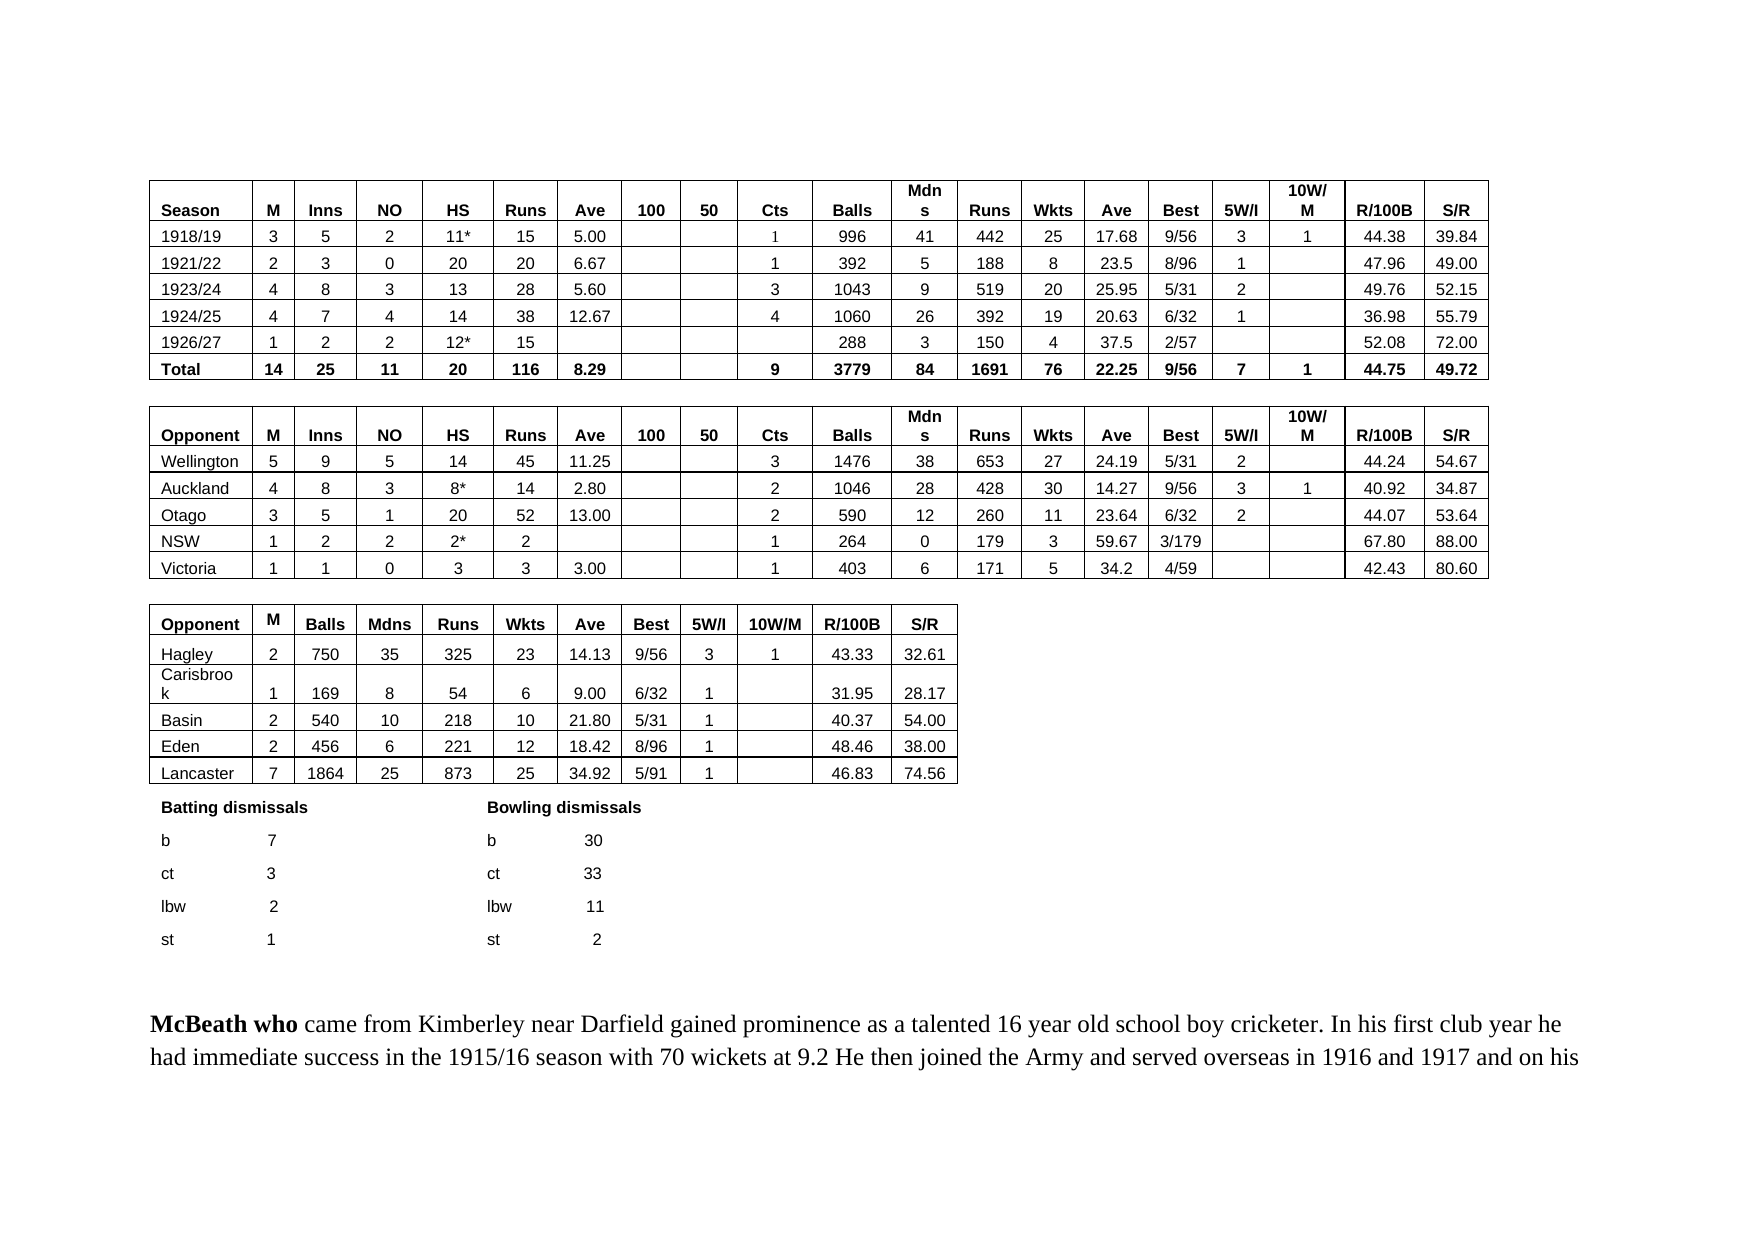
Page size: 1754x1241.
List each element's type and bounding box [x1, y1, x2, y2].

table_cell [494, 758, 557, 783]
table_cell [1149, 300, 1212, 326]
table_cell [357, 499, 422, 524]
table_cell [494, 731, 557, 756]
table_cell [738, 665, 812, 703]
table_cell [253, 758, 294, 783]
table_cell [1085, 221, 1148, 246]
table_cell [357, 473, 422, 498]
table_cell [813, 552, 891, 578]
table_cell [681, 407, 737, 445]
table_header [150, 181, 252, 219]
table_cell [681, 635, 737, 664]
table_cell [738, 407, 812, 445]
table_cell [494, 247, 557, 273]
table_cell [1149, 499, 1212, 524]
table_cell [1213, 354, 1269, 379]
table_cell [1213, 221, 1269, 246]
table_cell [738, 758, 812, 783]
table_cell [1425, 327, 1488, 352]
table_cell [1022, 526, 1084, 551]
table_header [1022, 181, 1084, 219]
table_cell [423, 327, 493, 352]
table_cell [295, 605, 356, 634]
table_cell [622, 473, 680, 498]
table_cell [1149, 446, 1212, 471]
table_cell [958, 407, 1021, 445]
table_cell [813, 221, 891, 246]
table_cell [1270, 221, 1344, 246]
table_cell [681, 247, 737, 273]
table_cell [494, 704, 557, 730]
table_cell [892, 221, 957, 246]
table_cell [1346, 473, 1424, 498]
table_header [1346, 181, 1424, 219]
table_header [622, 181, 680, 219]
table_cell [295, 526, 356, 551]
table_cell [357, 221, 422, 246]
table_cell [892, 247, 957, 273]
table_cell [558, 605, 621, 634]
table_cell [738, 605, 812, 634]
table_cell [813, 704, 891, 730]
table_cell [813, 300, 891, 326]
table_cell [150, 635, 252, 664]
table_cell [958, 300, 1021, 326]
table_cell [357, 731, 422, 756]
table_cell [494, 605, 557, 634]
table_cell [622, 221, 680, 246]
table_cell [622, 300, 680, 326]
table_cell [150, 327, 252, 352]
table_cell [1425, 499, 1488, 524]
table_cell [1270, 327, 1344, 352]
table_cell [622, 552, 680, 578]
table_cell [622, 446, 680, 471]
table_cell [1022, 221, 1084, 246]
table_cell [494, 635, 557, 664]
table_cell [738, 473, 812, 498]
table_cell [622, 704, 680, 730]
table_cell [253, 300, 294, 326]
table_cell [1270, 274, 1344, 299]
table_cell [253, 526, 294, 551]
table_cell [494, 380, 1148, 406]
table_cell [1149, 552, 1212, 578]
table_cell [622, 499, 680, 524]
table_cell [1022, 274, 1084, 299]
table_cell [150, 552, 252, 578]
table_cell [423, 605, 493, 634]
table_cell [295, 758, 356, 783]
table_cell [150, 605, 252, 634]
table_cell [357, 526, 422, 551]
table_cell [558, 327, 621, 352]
text [150, 1009, 1604, 1071]
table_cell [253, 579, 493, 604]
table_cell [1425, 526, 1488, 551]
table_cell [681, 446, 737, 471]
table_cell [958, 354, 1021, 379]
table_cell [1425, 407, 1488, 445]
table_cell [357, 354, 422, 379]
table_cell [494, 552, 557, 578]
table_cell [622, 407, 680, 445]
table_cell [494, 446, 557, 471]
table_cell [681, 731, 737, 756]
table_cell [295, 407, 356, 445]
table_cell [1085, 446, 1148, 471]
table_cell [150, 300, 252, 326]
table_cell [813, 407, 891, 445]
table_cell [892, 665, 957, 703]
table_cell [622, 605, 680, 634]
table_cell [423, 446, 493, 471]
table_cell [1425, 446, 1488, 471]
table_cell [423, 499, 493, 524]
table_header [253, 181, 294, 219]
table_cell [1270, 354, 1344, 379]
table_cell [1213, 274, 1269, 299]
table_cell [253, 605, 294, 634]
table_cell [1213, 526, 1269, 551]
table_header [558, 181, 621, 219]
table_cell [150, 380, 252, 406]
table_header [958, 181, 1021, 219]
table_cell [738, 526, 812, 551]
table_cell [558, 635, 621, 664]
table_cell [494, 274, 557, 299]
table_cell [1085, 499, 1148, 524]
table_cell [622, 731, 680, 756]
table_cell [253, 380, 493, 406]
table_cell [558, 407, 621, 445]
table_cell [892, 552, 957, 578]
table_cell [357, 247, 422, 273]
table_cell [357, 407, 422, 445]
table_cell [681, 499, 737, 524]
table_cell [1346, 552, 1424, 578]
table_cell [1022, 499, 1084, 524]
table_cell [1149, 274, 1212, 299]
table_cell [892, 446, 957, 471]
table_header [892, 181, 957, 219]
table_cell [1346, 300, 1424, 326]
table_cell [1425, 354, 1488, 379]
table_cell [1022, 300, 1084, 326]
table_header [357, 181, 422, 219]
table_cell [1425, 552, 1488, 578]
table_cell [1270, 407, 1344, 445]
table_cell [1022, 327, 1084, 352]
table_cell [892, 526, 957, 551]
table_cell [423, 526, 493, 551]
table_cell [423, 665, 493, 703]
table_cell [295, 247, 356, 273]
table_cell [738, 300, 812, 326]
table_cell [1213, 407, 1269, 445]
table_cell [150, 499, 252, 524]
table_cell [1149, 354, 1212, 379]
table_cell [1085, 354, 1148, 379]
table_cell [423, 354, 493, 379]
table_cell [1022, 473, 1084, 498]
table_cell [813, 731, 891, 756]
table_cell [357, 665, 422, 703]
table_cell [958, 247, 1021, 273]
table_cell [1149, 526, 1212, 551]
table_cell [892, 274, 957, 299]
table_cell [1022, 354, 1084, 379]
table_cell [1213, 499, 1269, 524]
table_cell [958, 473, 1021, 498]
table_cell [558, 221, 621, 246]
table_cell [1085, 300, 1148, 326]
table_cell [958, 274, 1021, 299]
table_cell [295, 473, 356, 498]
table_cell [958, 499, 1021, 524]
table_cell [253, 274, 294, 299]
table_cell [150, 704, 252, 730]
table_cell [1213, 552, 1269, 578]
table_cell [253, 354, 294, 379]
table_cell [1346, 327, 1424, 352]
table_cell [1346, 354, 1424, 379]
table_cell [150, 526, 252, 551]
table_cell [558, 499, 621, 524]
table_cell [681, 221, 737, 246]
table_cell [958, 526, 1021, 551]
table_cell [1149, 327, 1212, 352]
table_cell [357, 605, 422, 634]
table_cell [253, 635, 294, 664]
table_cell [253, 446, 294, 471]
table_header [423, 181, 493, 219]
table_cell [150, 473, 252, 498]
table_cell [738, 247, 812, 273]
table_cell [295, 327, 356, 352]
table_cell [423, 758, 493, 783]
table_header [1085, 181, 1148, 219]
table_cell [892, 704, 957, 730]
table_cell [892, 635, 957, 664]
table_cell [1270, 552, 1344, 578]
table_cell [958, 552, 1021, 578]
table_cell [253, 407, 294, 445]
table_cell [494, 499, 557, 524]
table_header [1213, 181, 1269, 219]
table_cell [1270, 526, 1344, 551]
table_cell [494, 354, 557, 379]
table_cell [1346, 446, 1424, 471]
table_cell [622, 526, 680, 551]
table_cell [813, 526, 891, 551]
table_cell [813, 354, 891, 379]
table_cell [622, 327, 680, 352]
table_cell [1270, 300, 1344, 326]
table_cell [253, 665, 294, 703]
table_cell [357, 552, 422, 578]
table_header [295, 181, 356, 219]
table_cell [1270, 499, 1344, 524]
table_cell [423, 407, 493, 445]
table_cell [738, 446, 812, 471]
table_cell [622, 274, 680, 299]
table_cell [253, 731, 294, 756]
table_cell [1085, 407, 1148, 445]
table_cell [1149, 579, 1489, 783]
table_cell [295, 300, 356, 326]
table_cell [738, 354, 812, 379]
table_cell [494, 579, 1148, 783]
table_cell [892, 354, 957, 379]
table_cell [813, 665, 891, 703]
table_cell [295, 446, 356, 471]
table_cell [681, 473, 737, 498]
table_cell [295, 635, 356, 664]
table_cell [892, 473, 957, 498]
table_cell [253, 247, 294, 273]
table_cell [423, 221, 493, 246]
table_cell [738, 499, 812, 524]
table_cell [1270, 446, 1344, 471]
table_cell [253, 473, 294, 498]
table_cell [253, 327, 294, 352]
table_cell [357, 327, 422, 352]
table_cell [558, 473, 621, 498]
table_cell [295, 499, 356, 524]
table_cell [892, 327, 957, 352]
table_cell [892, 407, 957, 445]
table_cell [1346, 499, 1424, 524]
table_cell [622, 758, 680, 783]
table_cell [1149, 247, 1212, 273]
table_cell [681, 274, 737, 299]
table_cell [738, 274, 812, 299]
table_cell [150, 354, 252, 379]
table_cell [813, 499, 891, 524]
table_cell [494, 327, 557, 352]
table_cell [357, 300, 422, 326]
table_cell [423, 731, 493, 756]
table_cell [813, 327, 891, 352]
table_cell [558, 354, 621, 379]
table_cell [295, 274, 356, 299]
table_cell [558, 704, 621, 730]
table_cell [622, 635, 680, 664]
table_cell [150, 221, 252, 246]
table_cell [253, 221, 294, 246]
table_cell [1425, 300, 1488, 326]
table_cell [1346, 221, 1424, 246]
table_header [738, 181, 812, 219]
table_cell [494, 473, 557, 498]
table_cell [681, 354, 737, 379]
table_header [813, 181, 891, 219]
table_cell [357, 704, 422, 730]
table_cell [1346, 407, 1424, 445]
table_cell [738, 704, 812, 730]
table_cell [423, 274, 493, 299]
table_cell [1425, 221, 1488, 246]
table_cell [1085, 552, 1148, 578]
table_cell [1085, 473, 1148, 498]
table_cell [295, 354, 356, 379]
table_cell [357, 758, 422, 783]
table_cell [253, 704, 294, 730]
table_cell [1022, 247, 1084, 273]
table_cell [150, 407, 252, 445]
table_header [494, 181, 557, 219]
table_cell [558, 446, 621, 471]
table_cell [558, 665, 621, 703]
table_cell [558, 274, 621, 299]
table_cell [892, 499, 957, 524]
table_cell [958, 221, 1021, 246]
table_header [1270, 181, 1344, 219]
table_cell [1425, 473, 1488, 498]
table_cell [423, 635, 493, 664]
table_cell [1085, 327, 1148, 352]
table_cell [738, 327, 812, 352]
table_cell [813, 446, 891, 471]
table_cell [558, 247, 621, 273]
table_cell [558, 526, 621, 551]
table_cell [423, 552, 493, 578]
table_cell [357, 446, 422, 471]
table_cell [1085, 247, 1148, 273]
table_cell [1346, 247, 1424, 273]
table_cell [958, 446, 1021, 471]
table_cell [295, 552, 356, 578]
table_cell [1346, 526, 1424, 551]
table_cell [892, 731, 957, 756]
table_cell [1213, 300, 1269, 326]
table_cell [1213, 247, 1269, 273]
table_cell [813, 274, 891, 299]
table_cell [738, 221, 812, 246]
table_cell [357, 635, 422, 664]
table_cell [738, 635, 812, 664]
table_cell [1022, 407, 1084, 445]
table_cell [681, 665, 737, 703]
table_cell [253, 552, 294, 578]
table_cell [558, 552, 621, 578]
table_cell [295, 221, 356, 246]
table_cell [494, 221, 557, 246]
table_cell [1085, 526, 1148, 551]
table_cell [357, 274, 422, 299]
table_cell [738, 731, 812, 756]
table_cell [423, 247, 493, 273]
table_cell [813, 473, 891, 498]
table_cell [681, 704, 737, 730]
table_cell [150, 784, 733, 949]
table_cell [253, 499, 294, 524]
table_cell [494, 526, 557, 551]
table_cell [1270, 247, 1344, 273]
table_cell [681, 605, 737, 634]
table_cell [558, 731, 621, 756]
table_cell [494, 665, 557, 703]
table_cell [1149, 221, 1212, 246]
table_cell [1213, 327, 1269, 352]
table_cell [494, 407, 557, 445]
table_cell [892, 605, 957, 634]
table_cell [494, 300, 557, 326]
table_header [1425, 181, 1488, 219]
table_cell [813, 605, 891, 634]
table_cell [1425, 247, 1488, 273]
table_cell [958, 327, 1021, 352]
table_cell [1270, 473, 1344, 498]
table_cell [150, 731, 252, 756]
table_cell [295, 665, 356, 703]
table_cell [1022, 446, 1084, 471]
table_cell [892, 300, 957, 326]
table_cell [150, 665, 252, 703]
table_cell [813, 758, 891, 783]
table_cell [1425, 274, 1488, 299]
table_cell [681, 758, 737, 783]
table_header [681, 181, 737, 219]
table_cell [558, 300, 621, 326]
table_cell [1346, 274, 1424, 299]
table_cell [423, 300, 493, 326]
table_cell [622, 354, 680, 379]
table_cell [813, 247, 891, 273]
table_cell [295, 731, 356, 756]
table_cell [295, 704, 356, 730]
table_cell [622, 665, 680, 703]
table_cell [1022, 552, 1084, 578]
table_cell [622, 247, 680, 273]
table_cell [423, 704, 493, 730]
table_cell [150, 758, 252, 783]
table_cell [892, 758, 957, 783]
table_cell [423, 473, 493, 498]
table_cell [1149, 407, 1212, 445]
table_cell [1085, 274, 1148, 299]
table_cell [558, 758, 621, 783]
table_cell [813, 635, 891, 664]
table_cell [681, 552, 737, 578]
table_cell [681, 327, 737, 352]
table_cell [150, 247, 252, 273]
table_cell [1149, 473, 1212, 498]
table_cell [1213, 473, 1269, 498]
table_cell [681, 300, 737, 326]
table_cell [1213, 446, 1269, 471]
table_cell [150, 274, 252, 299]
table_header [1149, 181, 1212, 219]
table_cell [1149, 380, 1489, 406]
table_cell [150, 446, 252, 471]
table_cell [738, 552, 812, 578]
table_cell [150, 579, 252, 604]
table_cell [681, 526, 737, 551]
